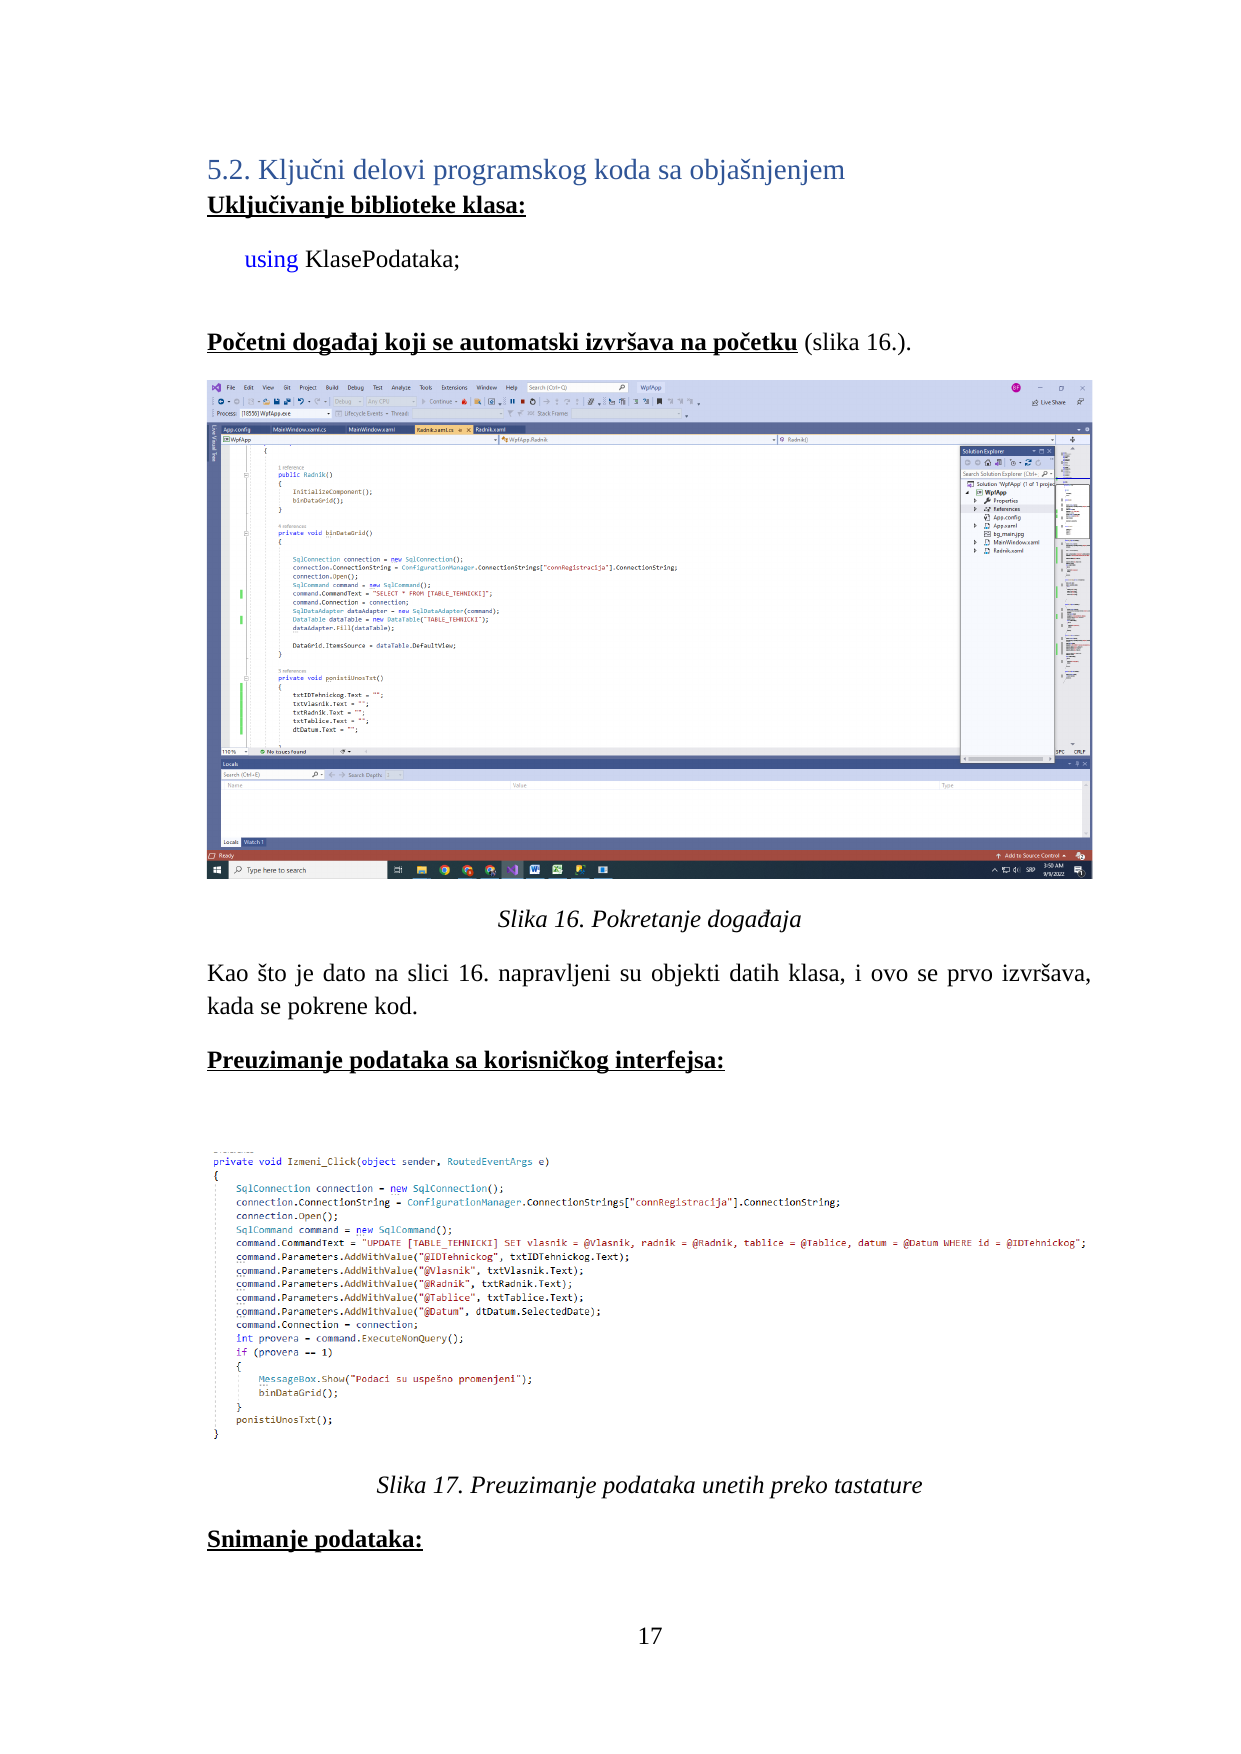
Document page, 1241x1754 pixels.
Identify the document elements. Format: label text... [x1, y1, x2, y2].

text Snimanje podataka: [207, 1524, 1092, 1553]
text Uključivanje biblioteke klasa: [207, 190, 1092, 219]
text using KlasePodataka; [207, 244, 1092, 273]
picture [206, 380, 1093, 879]
subtitle 5.2. Ključni delovi programskog koda sa objašnjenjem [207, 152, 1092, 185]
text Slika 16. Pokretanje događaja [207, 904, 1092, 933]
text Slika 17. Preuzimanje podataka unetih preko tastature [207, 1470, 1092, 1499]
picture [207, 1152, 1092, 1446]
text Početni događaj koji se automatski izvršava na početku (slika 16.). [207, 327, 1092, 356]
text Kao što je dato na slici 16. napravljeni su objekti datih klasa, i ovo se prvo izvršava, kada se pokrene kod. [207, 958, 1092, 1020]
text Preuzimanje podataka sa korisničkog interfejsa: [207, 1045, 1092, 1073]
